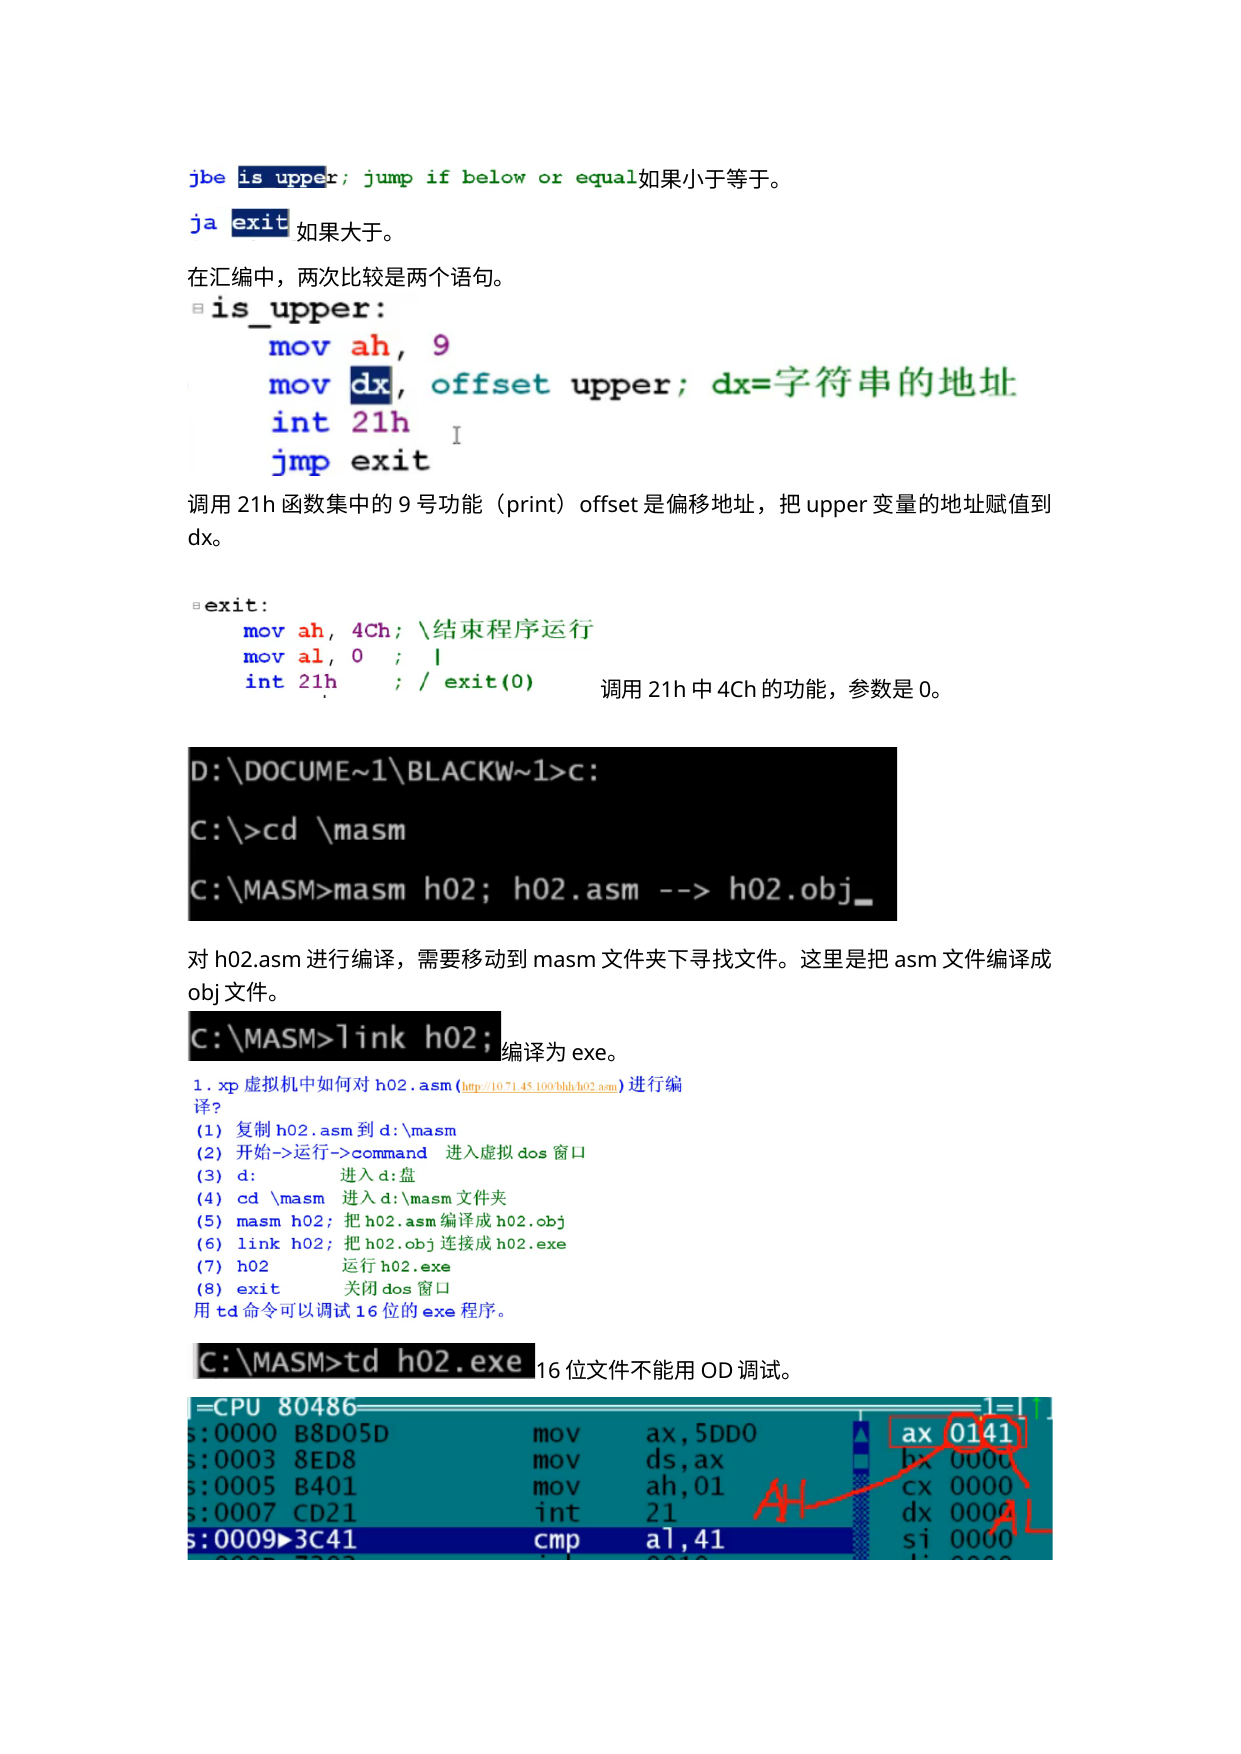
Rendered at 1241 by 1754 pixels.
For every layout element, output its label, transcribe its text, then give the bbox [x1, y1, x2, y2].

picture [187, 1011, 502, 1061]
picture [652, 1556, 850, 1560]
text 16位文件不能用OD调试。 [187, 1332, 1053, 1397]
text 调用21h函数集中的9号功能（print）offset是偏移地址，把upper变量的地址赋值到dx。 [187, 487, 1053, 552]
picture [187, 164, 639, 188]
picture [187, 1072, 683, 1321]
text 对h02.asm进行编译，需要移动到masm文件夹下寻找文件。这里是把asm文件编译成obj文件。 [187, 942, 1053, 1007]
picture [187, 292, 1026, 476]
picture [240, 1556, 649, 1560]
text 在汇编中，两次比较是两个语句。 [187, 259, 1053, 292]
picture [187, 1343, 536, 1379]
picture [187, 1556, 239, 1560]
picture [187, 1397, 1053, 1560]
picture [187, 595, 600, 698]
picture [187, 747, 898, 921]
text 如果大于。 [187, 194, 1053, 259]
picture [187, 207, 296, 241]
